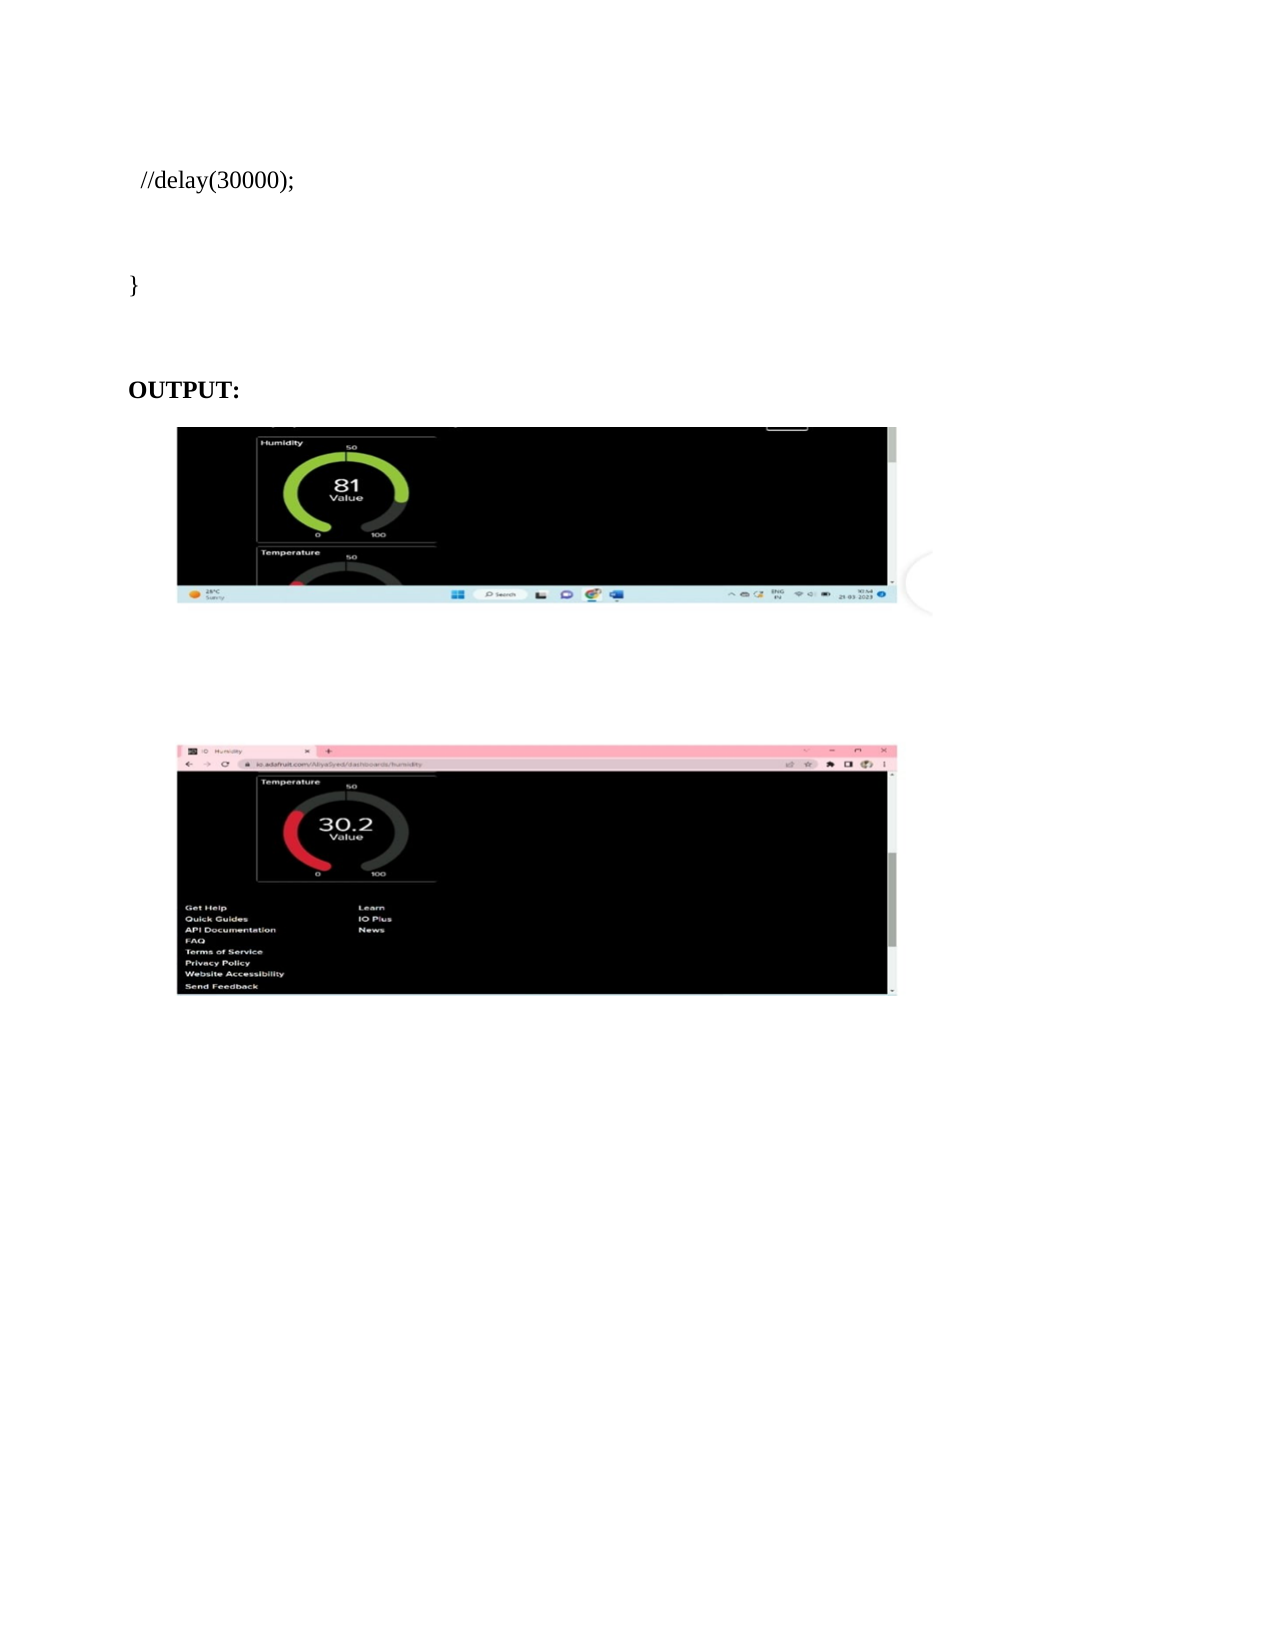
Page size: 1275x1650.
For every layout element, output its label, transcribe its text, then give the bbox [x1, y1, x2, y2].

picture [174, 427, 933, 996]
text OUTPUT: [128, 375, 1219, 404]
text } [128, 270, 1219, 299]
text //delay(30000); [128, 165, 1219, 193]
